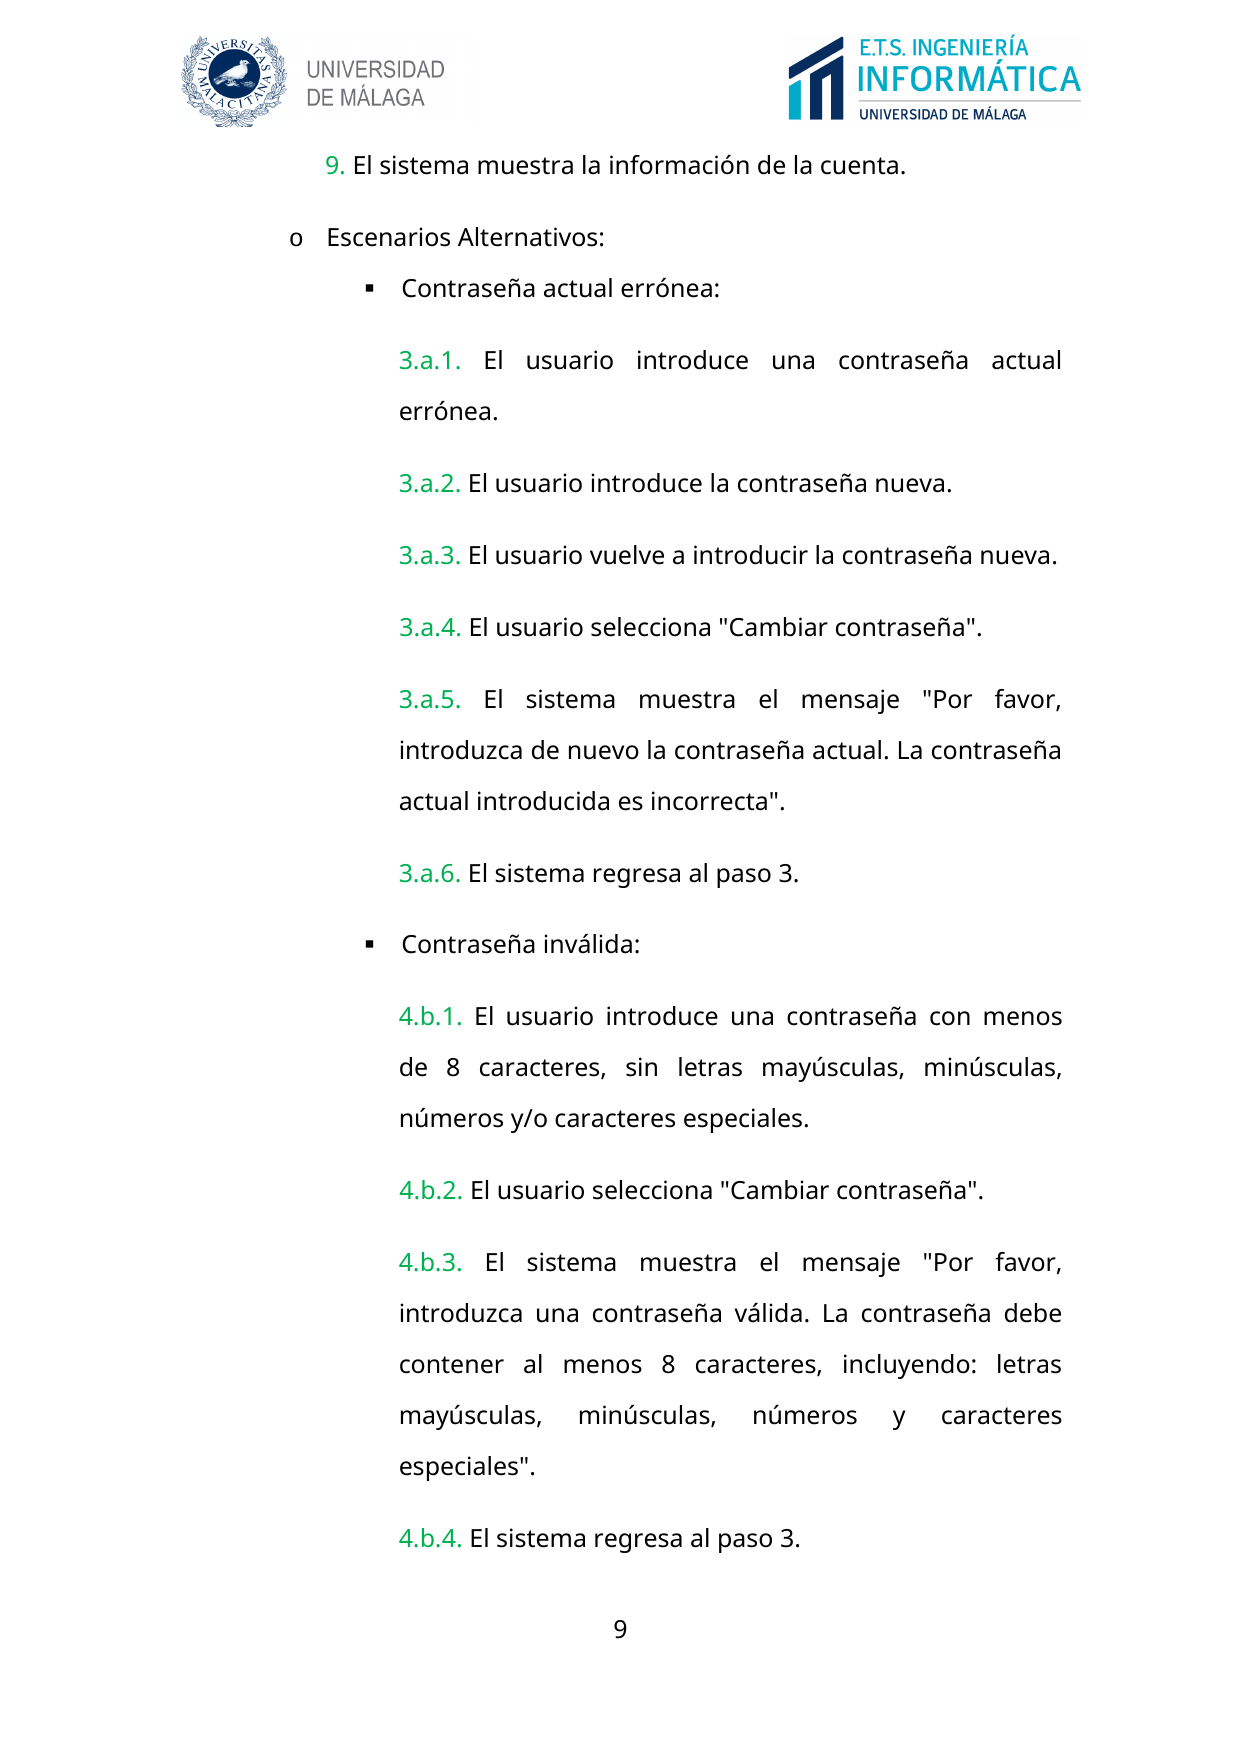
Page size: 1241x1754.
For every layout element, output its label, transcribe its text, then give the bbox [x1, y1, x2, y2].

text 9. El sistema muestra la información de la cuenta. [325, 148, 1063, 182]
text 3.a.1. El usuario introduce una contraseña actual errónea. [398, 343, 1063, 428]
picture [180, 35, 477, 127]
text 4.b.3. El sistema muestra el mensaje "Por favor, introduzca una contraseña válida. La contraseña debe contener al menos 8 caracteres, incluyendo: letras mayúsculas, minúsculas, números y caracteres especiales". [398, 1245, 1063, 1483]
text 3.a.6. El sistema regresa al paso 3. [325, 855, 1063, 889]
list Escenarios Alternativos: [288, 219, 1063, 254]
text 3.a.4. El usuario selecciona "Cambiar contraseña". [398, 609, 1063, 643]
text 3.a.3. El usuario vuelve a introducir la contraseña nueva. [398, 537, 1063, 572]
text 3.a.5. El sistema muestra el mensaje "Por favor, introduzca de nuevo la contraseña actual. La contraseña actual introducida es incorrecta". [398, 681, 1063, 817]
text 4.b.1. El usuario introduce una contraseña con menos de 8 caracteres, sin letras mayúsculas, minúsculas, números y/o caracteres especiales. [398, 999, 1063, 1135]
list Contraseña inválida: [363, 927, 1063, 961]
picture [786, 34, 1083, 122]
text 4.b.2. El usuario selecciona "Cambiar contraseña". [398, 1173, 1063, 1207]
list Contraseña actual errónea: [363, 271, 1063, 305]
text 3.a.2. El usuario introduce la contraseña nueva. [398, 466, 1063, 500]
text 4.b.4. El sistema regresa al paso 3. [325, 1521, 1063, 1555]
